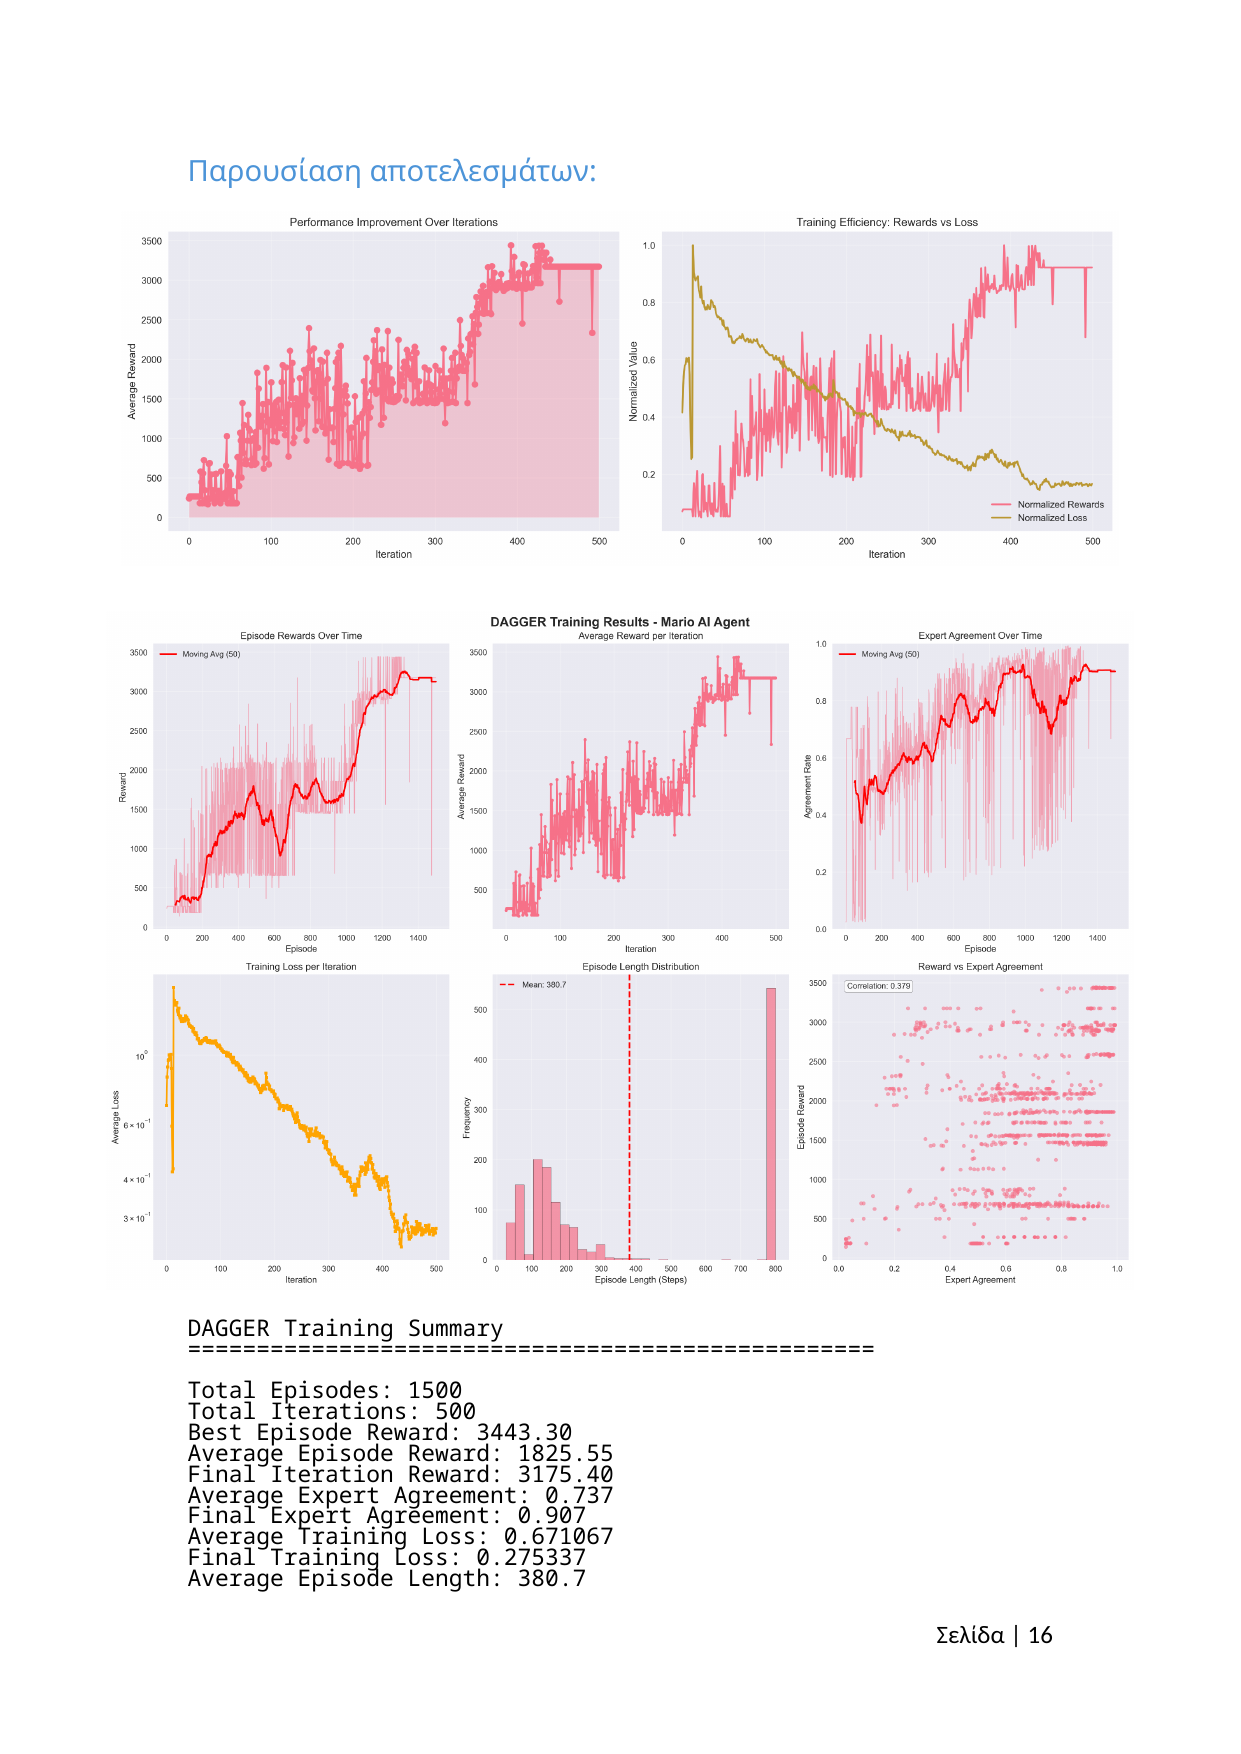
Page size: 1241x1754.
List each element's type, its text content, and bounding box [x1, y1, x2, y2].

text DAGGER Training Summary [187, 1320, 1053, 1341]
text Best Episode Reward: 3443.30 [187, 1424, 1053, 1445]
text Final Iteration Reward: 3175.40 [187, 1466, 1053, 1486]
text Average Expert Agreement: 0.737 [187, 1486, 1053, 1507]
picture [121, 211, 1119, 566]
text Final Expert Agreement: 0.907 [187, 1507, 1053, 1528]
subtitle Παρουσίαση αποτελεσμάτων: [187, 150, 1053, 190]
text Total Episodes: 1500 [187, 1382, 1053, 1403]
text Average Episode Reward: 1825.55 [187, 1445, 1053, 1466]
text Final Training Loss: 0.275337 [187, 1549, 1053, 1570]
picture [106, 611, 1134, 1290]
text ================================================== [187, 1341, 1053, 1361]
text Total Iterations: 500 [187, 1403, 1053, 1424]
text Average Training Loss: 0.671067 [187, 1528, 1053, 1549]
text Average Episode Length: 380.7 [187, 1570, 1053, 1591]
